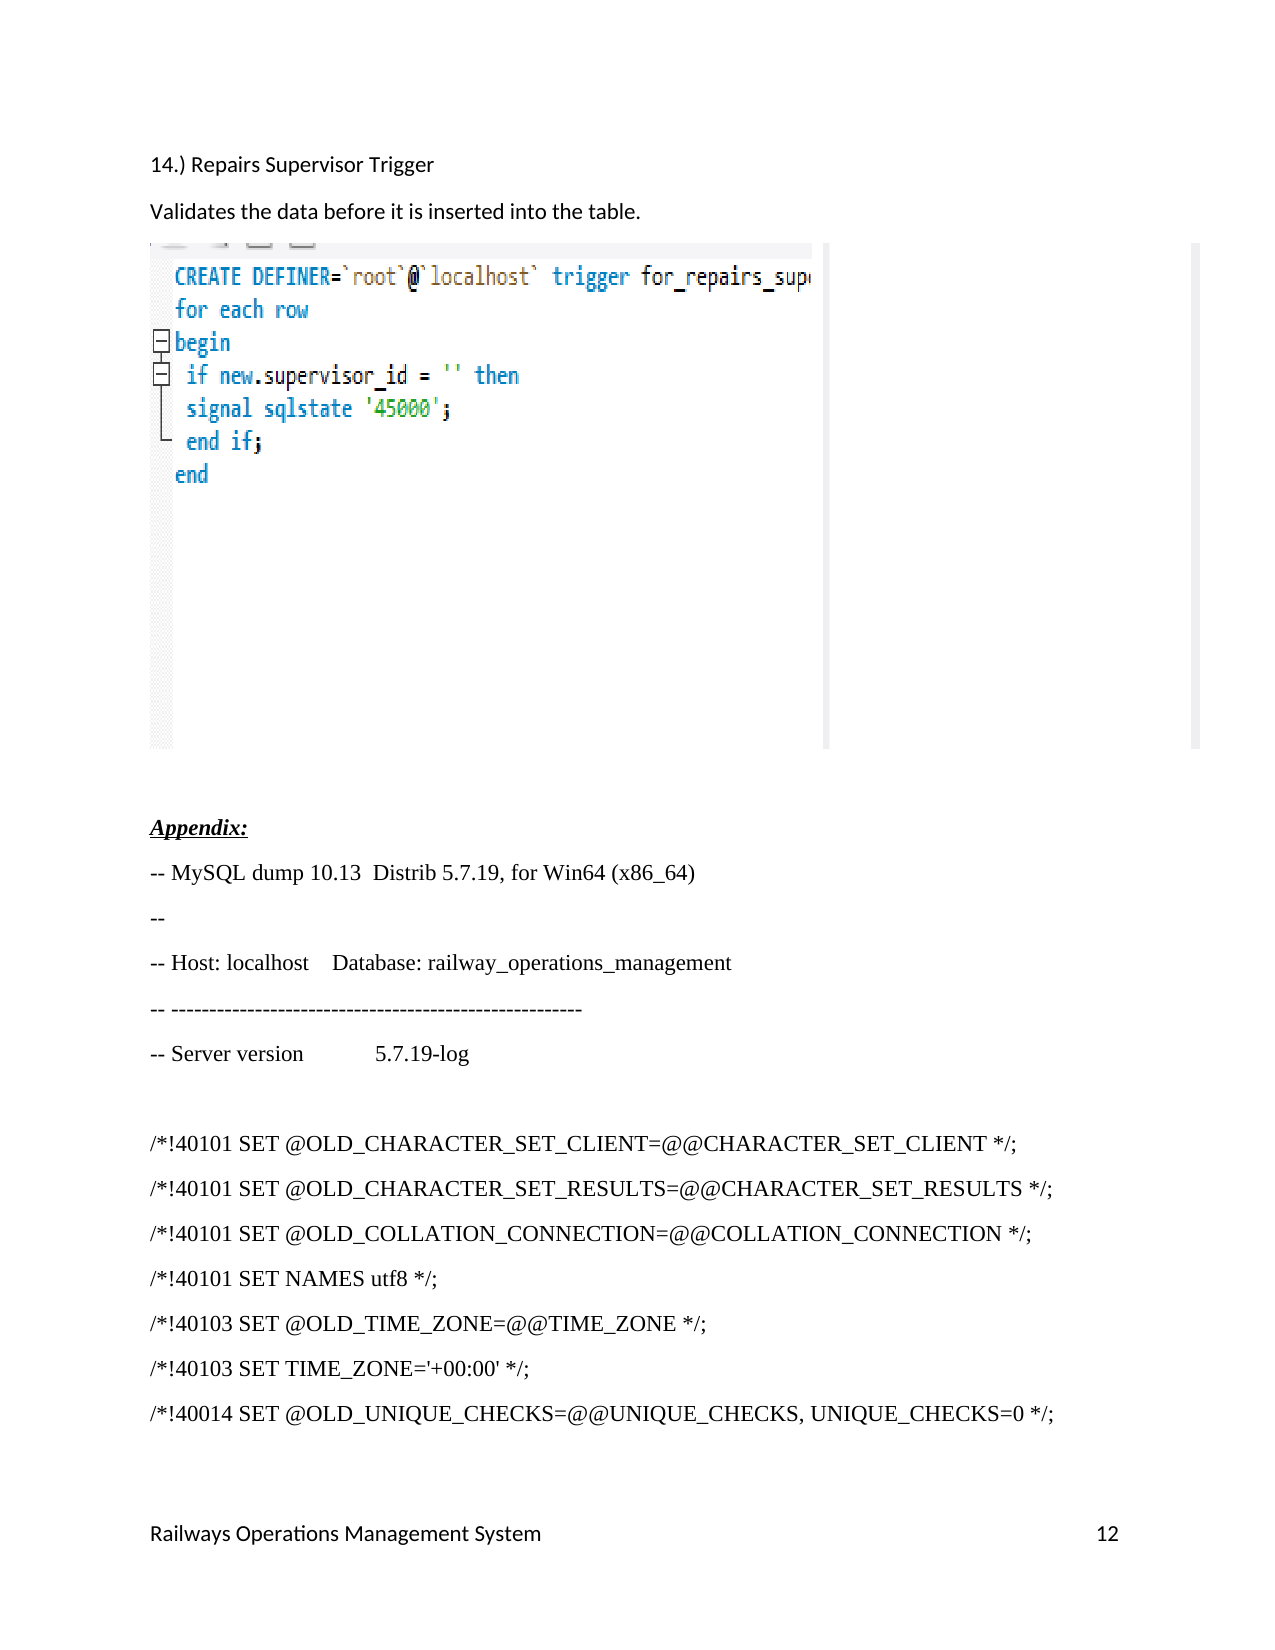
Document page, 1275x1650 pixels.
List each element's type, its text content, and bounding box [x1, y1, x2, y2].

text -- [150, 904, 1125, 931]
text /*!40101 SET @OLD_CHARACTER_SET_CLIENT=@@CHARACTER_SET_CLIENT */; [150, 1130, 1125, 1156]
text /*!40101 SET @OLD_CHARACTER_SET_RESULTS=@@CHARACTER_SET_RESULTS */; [150, 1175, 1125, 1201]
text -- MySQL dump 10.13 Distrib 5.7.19, for Win64 (x86_64) [150, 859, 1125, 886]
text 14.) Repairs Supervisor Trigger [150, 150, 1125, 178]
text -- Server version 5.7.19-log [150, 1040, 1125, 1066]
text /*!40101 SET NAMES utf8 */; [150, 1265, 1125, 1292]
text /*!40103 SET TIME_ZONE='+00:00' */; [150, 1355, 1125, 1382]
text Appendix: [150, 814, 1125, 841]
text -- Host: localhost Database: railway_operations_management [150, 949, 1125, 976]
text /*!40103 SET @OLD_TIME_ZONE=@@TIME_ZONE */; [150, 1310, 1125, 1337]
text /*!40101 SET @OLD_COLLATION_CONNECTION=@@COLLATION_CONNECTION */; [150, 1220, 1125, 1246]
text /*!40014 SET @OLD_UNIQUE_CHECKS=@@UNIQUE_CHECKS, UNIQUE_CHECKS=0 */; [150, 1401, 1125, 1427]
text -- ------------------------------------------------------ [150, 994, 1125, 1021]
picture [150, 243, 1200, 749]
text Validates the data before it is inserted into the table. [150, 197, 1125, 225]
